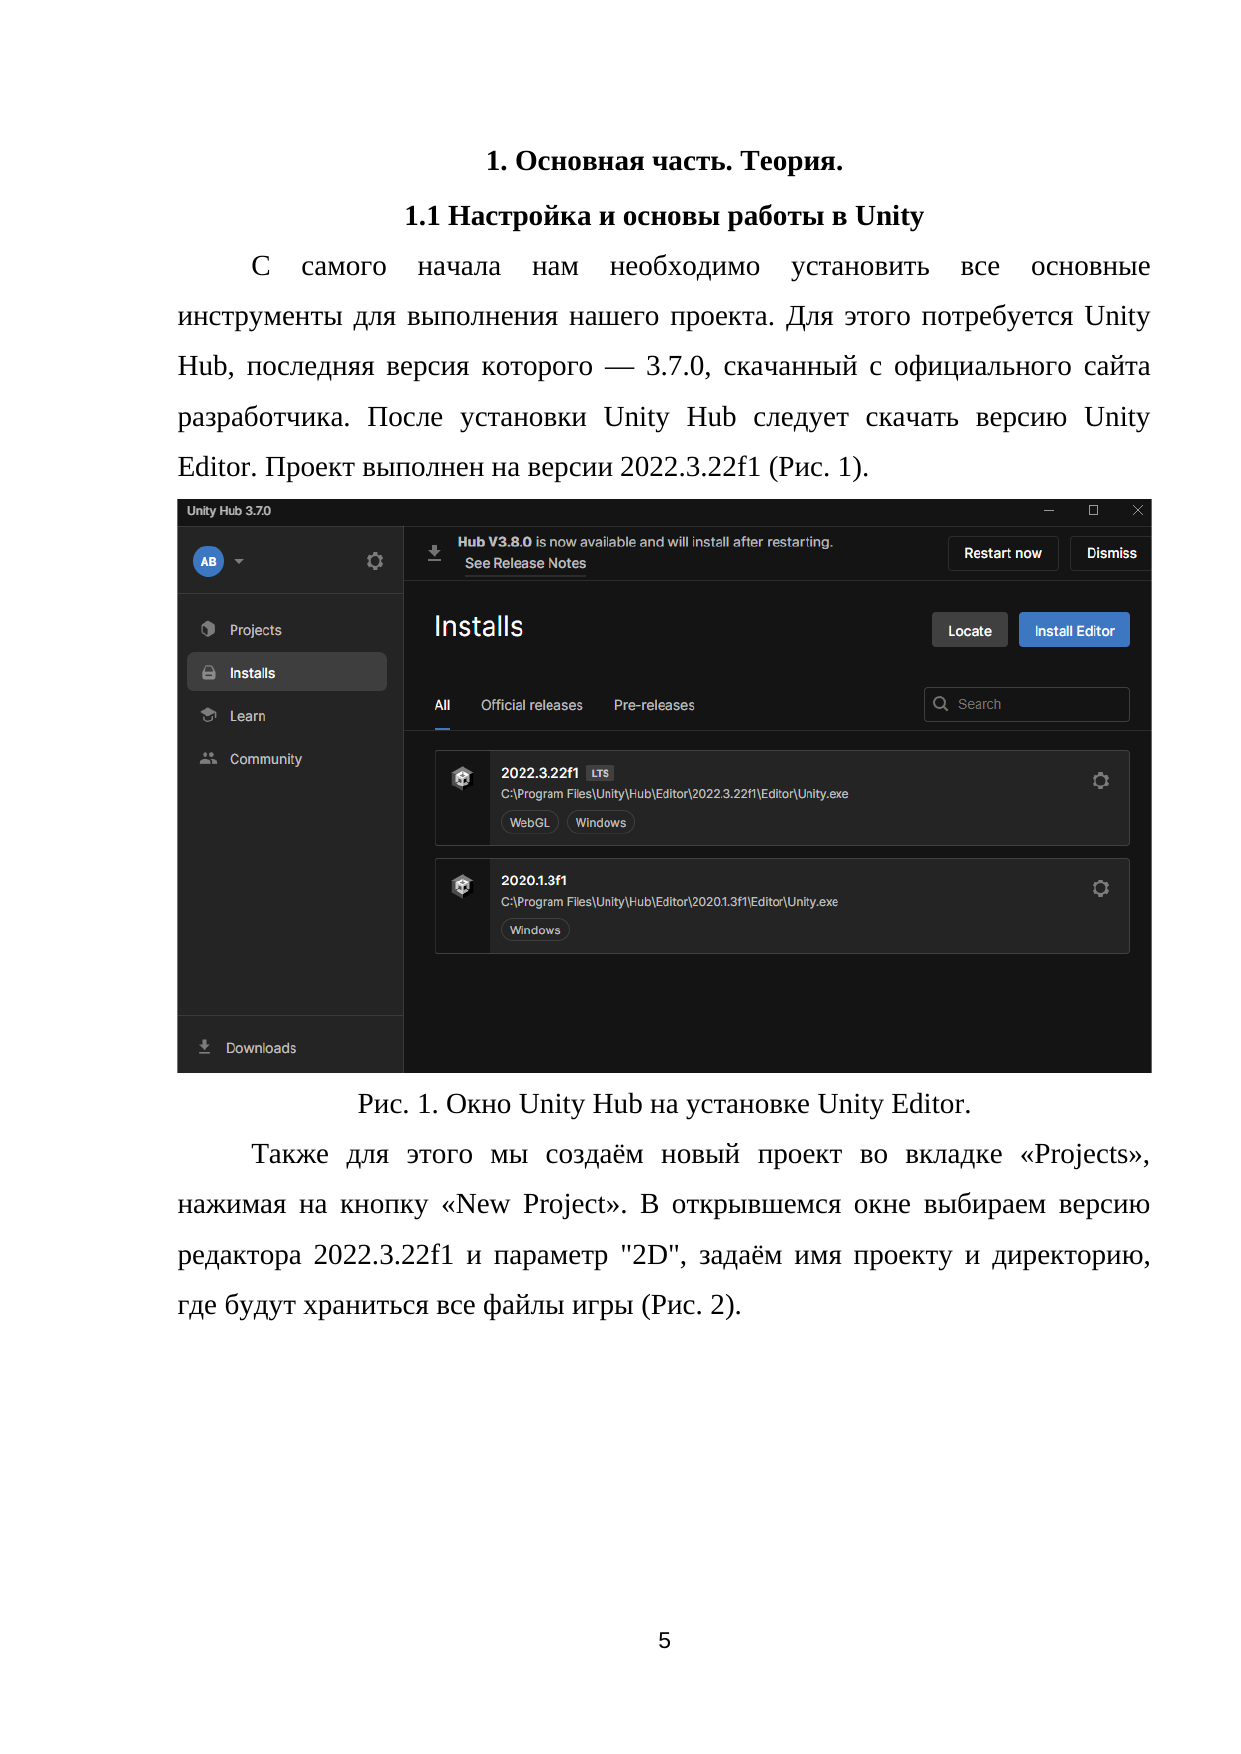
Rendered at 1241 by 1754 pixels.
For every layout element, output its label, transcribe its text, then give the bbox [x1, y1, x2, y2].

text Рис. 1. Окно Unity Hub на установке Unity Editor. [177, 1086, 1152, 1119]
text С самого начала нам необходимо установить все основные инструменты для выполнения нашего проекта. Для этого потребуется Unity Hub, последняя версия которого — 3.7.0, скачанный с официального сайта разработчика. После установки Unity Hub следует скачать версию Unity Editor. Проект выполнен на версии 2022.3.22f1 (Рис. 1). [177, 248, 1152, 483]
subtitle 1.1 Настройка и основы работы в Unity [177, 198, 1152, 231]
picture [177, 499, 1152, 1073]
text Также для этого мы создаём новый проект во вкладке «Projects», нажимая на кнопку «New Project». В открывшемся окне выбираем версию редактора 2022.3.22f1 и параметр "2D", задаём имя проекту и директорию, где будут храниться все файлы игры (Рис. 2). [177, 1136, 1152, 1321]
subtitle 1. Основная часть. Теория. [177, 143, 1152, 177]
